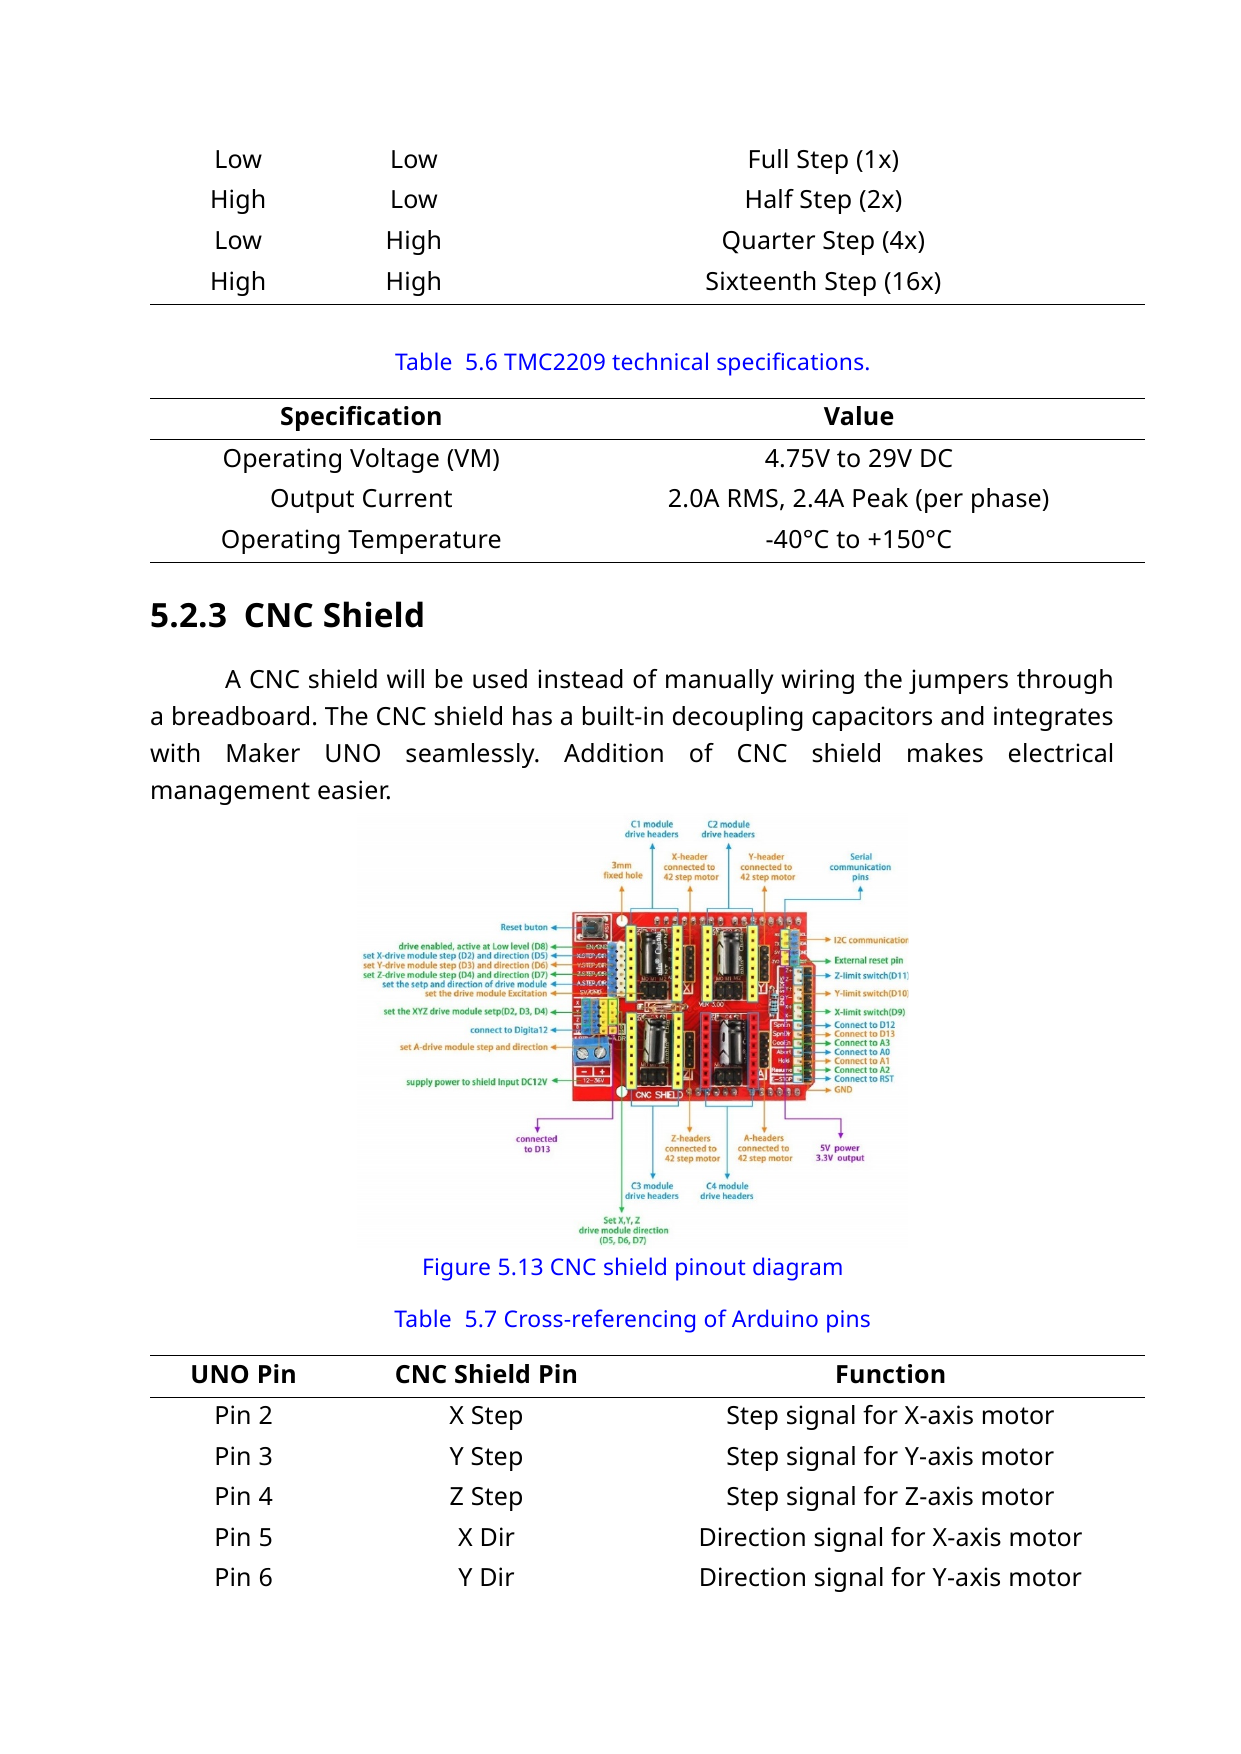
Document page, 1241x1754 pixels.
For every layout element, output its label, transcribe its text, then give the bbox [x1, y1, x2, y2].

table_cell Full Step (1x) [501, 141, 1145, 182]
table_header CNC Shield Pin [337, 1356, 636, 1397]
table_header Value [573, 399, 1145, 439]
picture [357, 813, 909, 1249]
table_cell X Step [337, 1398, 636, 1438]
table_cell High [150, 182, 326, 223]
text A CNC shield will be used instead of manually wiring the jumpers through a breadboard. The CNC shield has a built-in decoupling capacitors and integrates with Maker UNO seamlessly. Addition of CNC shield makes electrical management easier. [150, 662, 1116, 806]
table_cell Pin 5 [150, 1520, 337, 1560]
table_cell High [326, 223, 501, 263]
table_cell Half Step (2x) [501, 182, 1145, 223]
subtitle CNC Shield [150, 592, 1116, 638]
table_cell High [150, 263, 326, 304]
table_header Specification [150, 399, 572, 439]
table_cell Sixteenth Step (16x) [501, 263, 1145, 304]
table_cell Step signal for X-axis motor [636, 1398, 1145, 1438]
table_cell Low [326, 141, 501, 182]
table_cell 2.0A RMS, 2.4A Peak (per phase) [573, 481, 1145, 521]
table_cell Pin 3 [150, 1439, 337, 1479]
table_cell Y Dir [337, 1560, 636, 1601]
table_cell 4.75V to 29V DC [573, 440, 1145, 481]
table_cell Operating Temperature [150, 521, 572, 562]
table_header Function [636, 1356, 1145, 1397]
table_cell -40°C to +150°C [573, 521, 1145, 562]
table_cell Step signal for Z-axis motor [636, 1479, 1145, 1519]
table_cell Direction signal for Y-axis motor [636, 1560, 1145, 1601]
table_cell Pin 2 [150, 1398, 337, 1438]
table_cell Low [150, 223, 326, 263]
table_cell Pin 4 [150, 1479, 337, 1519]
table_cell Quarter Step (4x) [501, 223, 1145, 263]
table_cell Low [326, 182, 501, 223]
table_cell Low [150, 141, 326, 182]
table_header UNO Pin [150, 1356, 337, 1397]
table_cell X Dir [337, 1520, 636, 1560]
table_cell Output Current [150, 481, 572, 521]
table_cell High [326, 263, 501, 304]
table_cell Z Step [337, 1479, 636, 1519]
table_cell Pin 6 [150, 1560, 337, 1601]
table_cell Operating Voltage (VM) [150, 440, 572, 481]
table_cell Step signal for Y-axis motor [636, 1439, 1145, 1479]
table_cell Y Step [337, 1439, 636, 1479]
table_cell Direction signal for X-axis motor [636, 1520, 1145, 1560]
